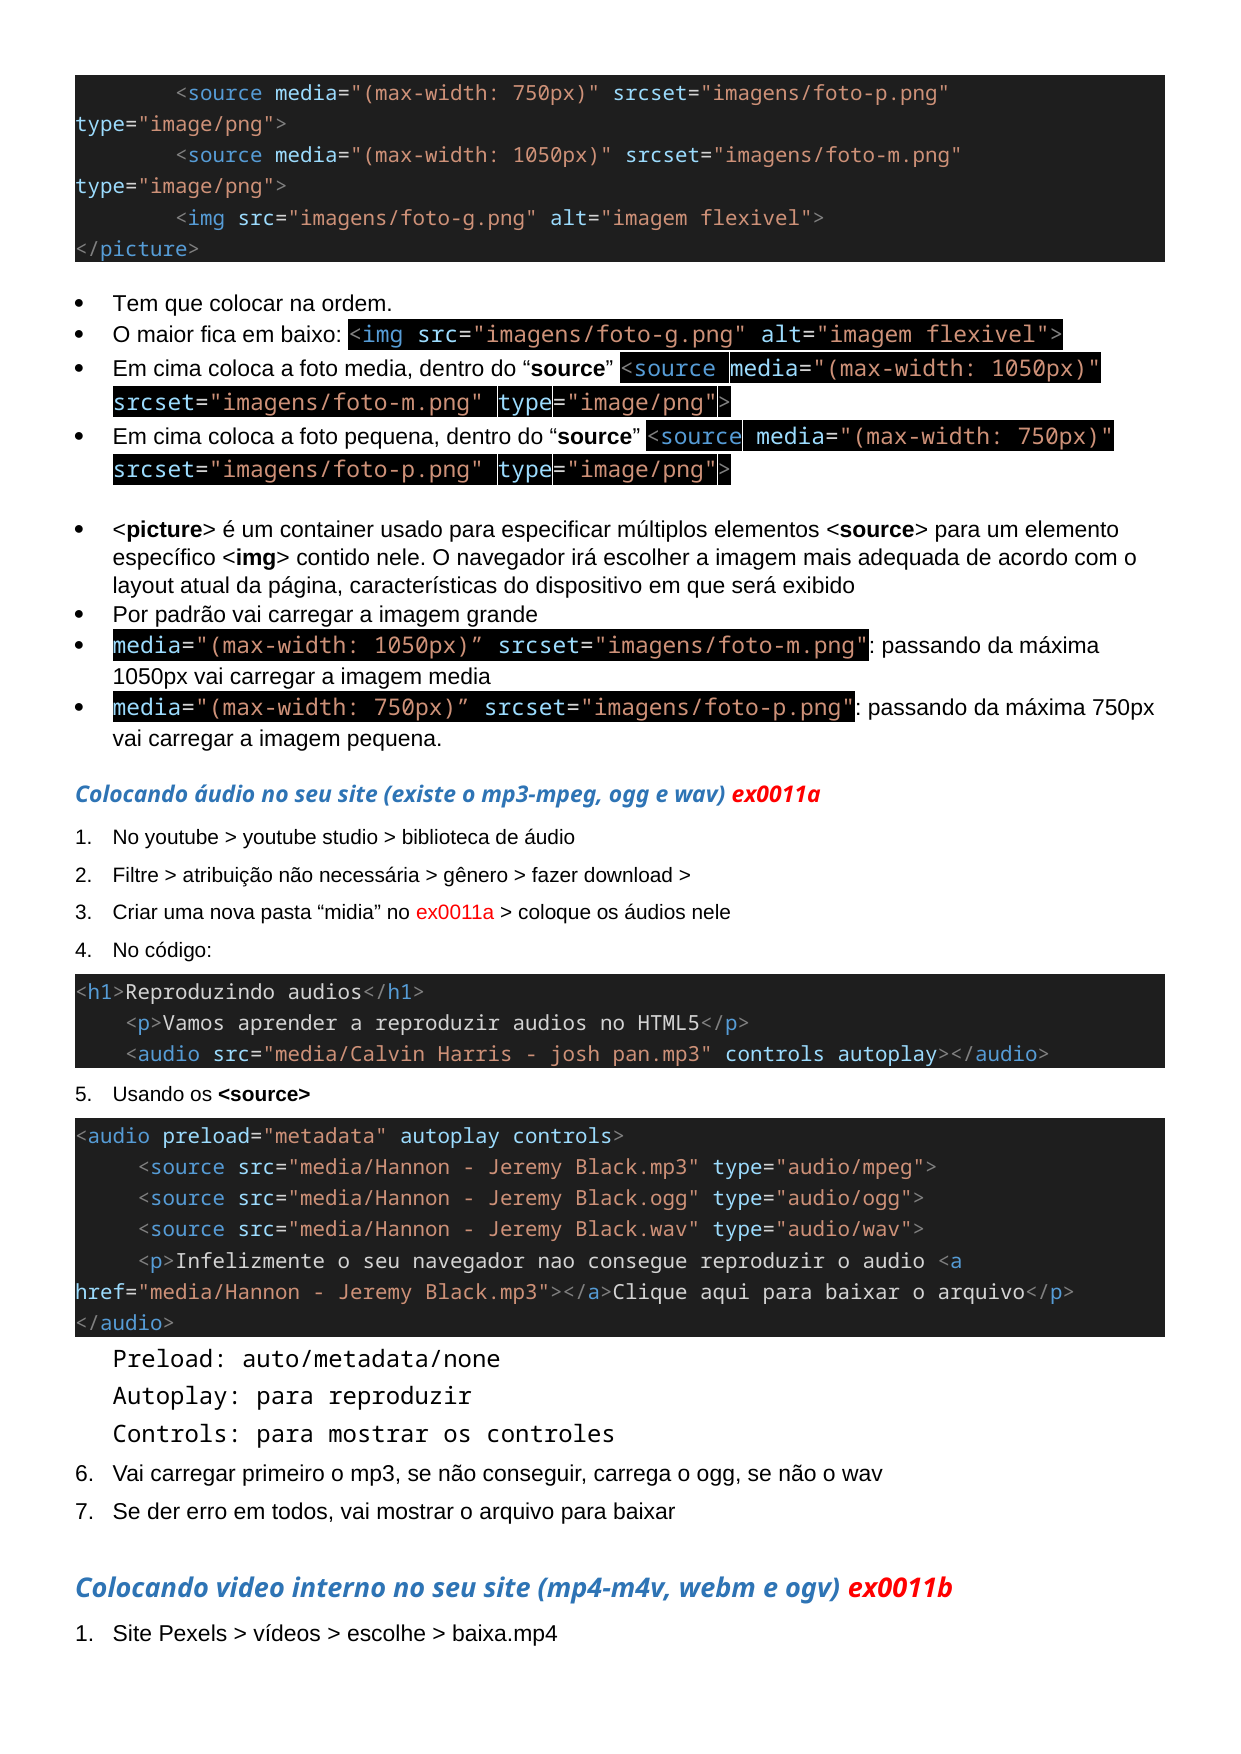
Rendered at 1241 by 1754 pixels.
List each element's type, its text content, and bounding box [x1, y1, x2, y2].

list Preload: auto/metadata/none [112, 1337, 1165, 1374]
text </picture> [75, 231, 1165, 262]
text <audio src="media/Calvin Harris - josh pan.mp3" controls autoplay></audio> [75, 1037, 1165, 1068]
text <source src="media/Hannon - Jeremy Black.ogg" type="audio/ogg"> [75, 1180, 1165, 1212]
list Filtre > atribuição não necessária > gênero > fazer download > [75, 849, 1165, 887]
list media="(max-width: 750px)” srcset="imagens/foto-p.png": passando da máxima 750px vai carregar a imagem pequena. [75, 691, 1165, 751]
subtitle Colocando áudio no seu site (existe o mp3-mpeg, ogg e wav) ex0011a [75, 778, 1165, 809]
list Vai carregar primeiro o mp3, se não conseguir, carrega o ogg, se não o wav [75, 1449, 1165, 1487]
list No youtube > youtube studio > biblioteca de áudio [75, 812, 1165, 849]
list Controls: para mostrar os controles [112, 1412, 1165, 1449]
list Se der erro em todos, vai mostrar o arquivo para baixar [75, 1487, 1165, 1524]
text <source src="media/Hannon - Jeremy Black.wav" type="audio/wav"> [75, 1212, 1165, 1243]
text <h1>Reproduzindo audios</h1> [75, 974, 1165, 1005]
text <source media="(max-width: 1050px)" srcset="imagens/foto-m.png" type="image/png"> [75, 137, 1165, 200]
text <audio preload="metadata" autoplay controls> [75, 1118, 1165, 1149]
subtitle Colocando video interno no seu site (mp4-m4v, webm e ogv) ex0011b [75, 1569, 1165, 1606]
list Site Pexels > vídeos > escolhe > baixa.mp4 [75, 1609, 1165, 1646]
list Criar uma nova pasta “midia” no ex0011a > coloque os áudios nele [75, 887, 1165, 924]
list Em cima coloca a foto pequena, dentro do “source” <source media="(max-width: 750px)" srcset="imagens/foto-p.png" type="image/png"> [75, 420, 1165, 485]
list <picture> é um container usado para especificar múltiplos elementos <source> para um elemento específico <img> contido nele. O navegador irá escolher a imagem mais adequada de acordo com o layout atual da página, características do dispositivo em que será exibido [75, 516, 1165, 599]
list Autoplay: para reproduzir [112, 1374, 1165, 1412]
list Em cima coloca a foto media, dentro do “source” <source media="(max-width: 1050px)" srcset="imagens/foto-m.png" type="image/png"> [75, 352, 1165, 417]
list Por padrão vai carregar a imagem grande [75, 601, 1165, 627]
list No código: [75, 924, 1165, 962]
list media="(max-width: 1050px)” srcset="imagens/foto-m.png": passando da máxima 1050px vai carregar a imagem media [75, 629, 1165, 689]
text </audio> [75, 1305, 1165, 1337]
text <p>Vamos aprender a reproduzir audios no HTML5</p> [75, 1005, 1165, 1037]
text <p>Infelizmente o seu navegador nao consegue reproduzir o audio <a href="media/Hannon - Jeremy Black.mp3"></a>Clique aqui para baixar o arquivo</p> [75, 1243, 1165, 1305]
text <source src="media/Hannon - Jeremy Black.mp3" type="audio/mpeg"> [75, 1149, 1165, 1180]
text <source media="(max-width: 750px)" srcset="imagens/foto-p.png" type="image/png"> [75, 75, 1165, 137]
list O maior fica em baixo: <img src="imagens/foto-g.png" alt="imagem flexivel"> [75, 318, 1165, 350]
list Tem que colocar na ordem. [75, 290, 1165, 316]
list Usando os <source> [75, 1068, 1165, 1105]
text <img src="imagens/foto-g.png" alt="imagem flexivel"> [75, 200, 1165, 231]
